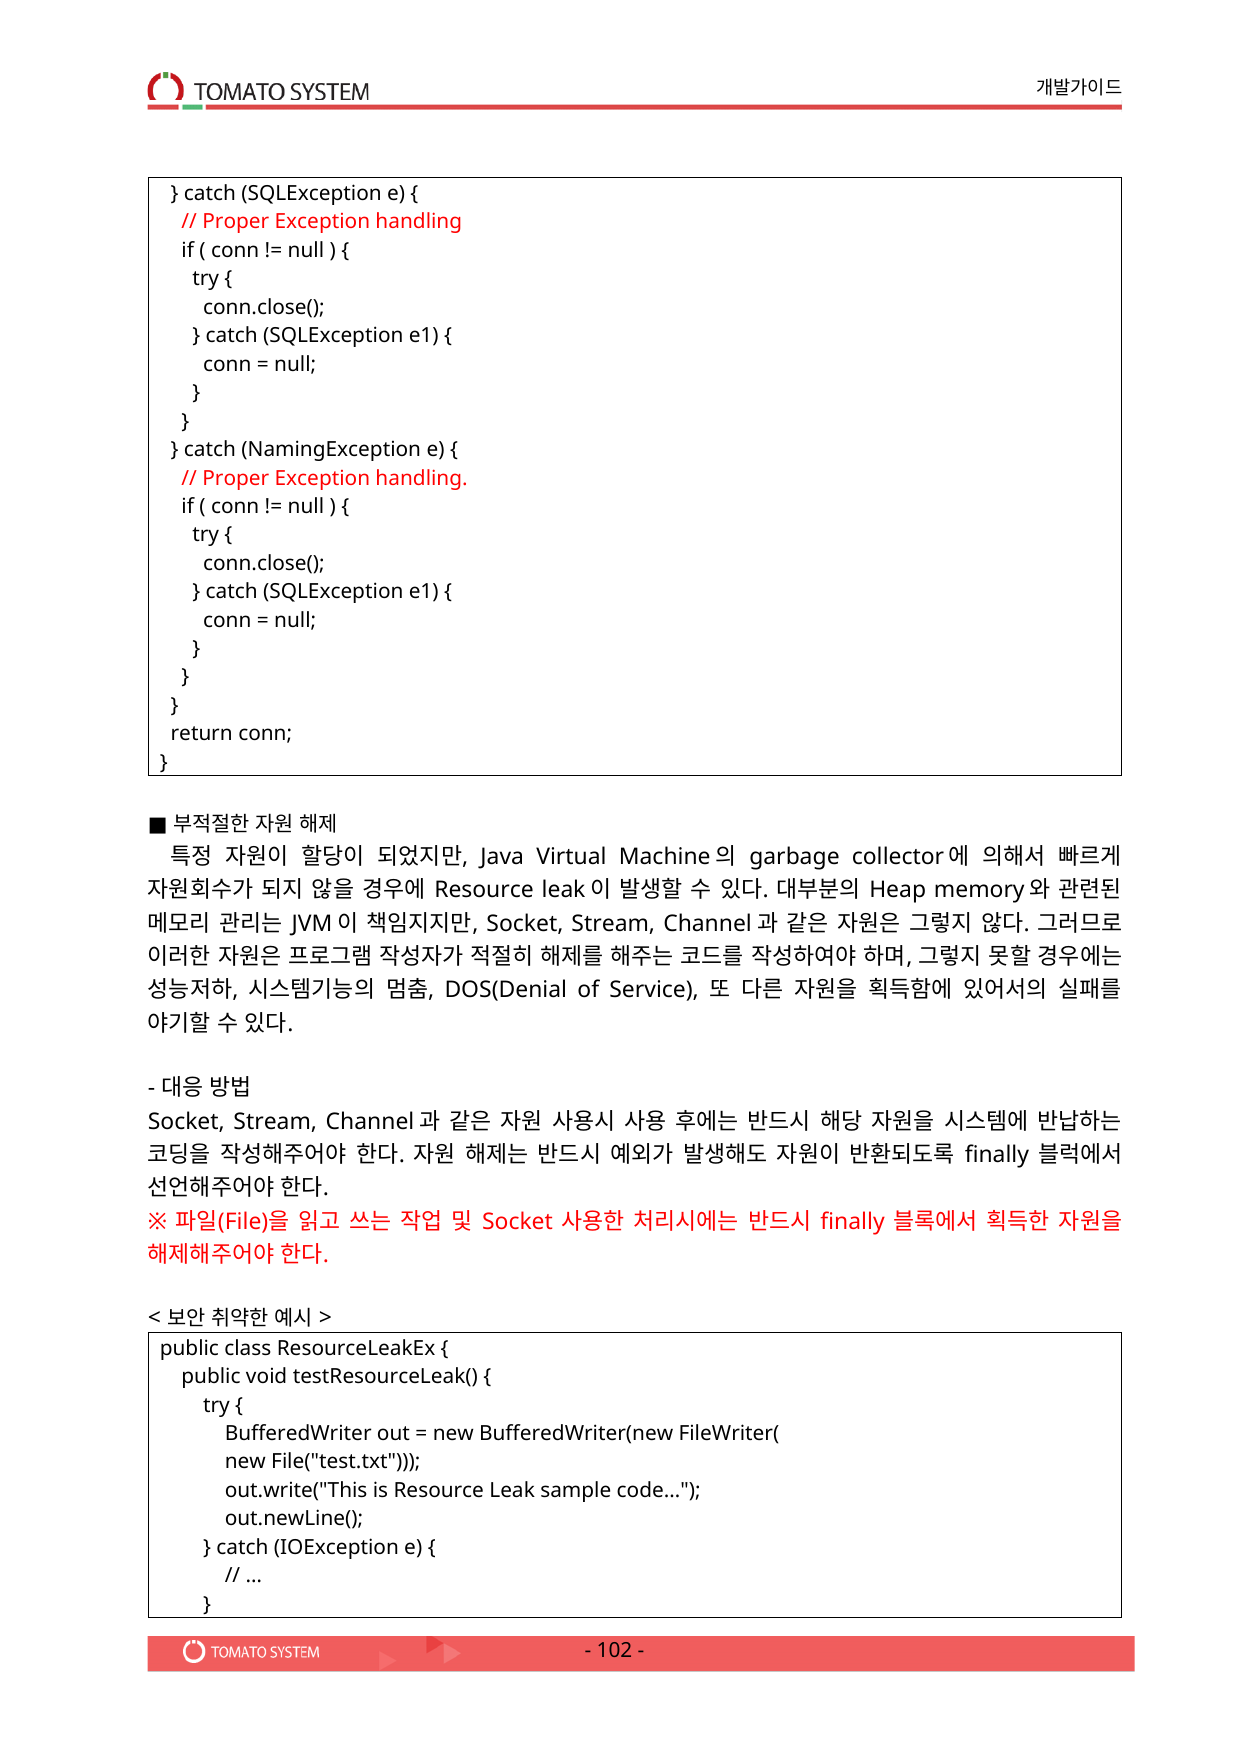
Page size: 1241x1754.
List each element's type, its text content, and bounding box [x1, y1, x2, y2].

text ■ 부적절한 자원 해제 [148, 808, 1122, 838]
picture [147, 1636, 1135, 1672]
text < 보안 취약한 예시 > [148, 1301, 1122, 1332]
text - 대응 방법 [148, 1069, 1122, 1103]
text Socket, Stream, Channel과 같은 자원 사용시 사용 후에는 반드시 해당 자원을 시스템에 반납하는 코딩을 작성해주어야 한다. 자원 해제는 반드시 예외가 발생해도 자원이 반환되도록 finally 블럭에서 선언해주어야 한다. [148, 1103, 1122, 1203]
text 특정 자원이 할당이 되었지만, Java Virtual Machine의 garbage collector에 의해서 빠르게 자원회수가 되지 않을 경우에 Resource leak이 발생할 수 있다. 대부분의 Heap memory와 관련된 메모리 관리는 JVM이 책임지지만, Socket, Stream, Channel과 같은 자원은 그렇지 않다. 그러므로 이러한 자원은 프로그램 작성자가 적절히 해제를 해주는 코드를 작성하여야 하며, 그렇지 못할 경우에는 성능저하, 시스템기능의 멈춤, DOS(Denial of Service), 또 다른 자원을 획득함에 있어서의 실패를 야기할 수 있다. [148, 838, 1122, 1038]
text ※ 파일(File)을 읽고 쓰는 작업 및 Socket 사용한 처리시에는 반드시 finally 블록에서 획득한 자원을 해제해주어야 한다. [148, 1203, 1122, 1269]
picture [147, 72, 1123, 112]
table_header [149, 178, 1121, 775]
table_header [149, 1333, 1121, 1617]
